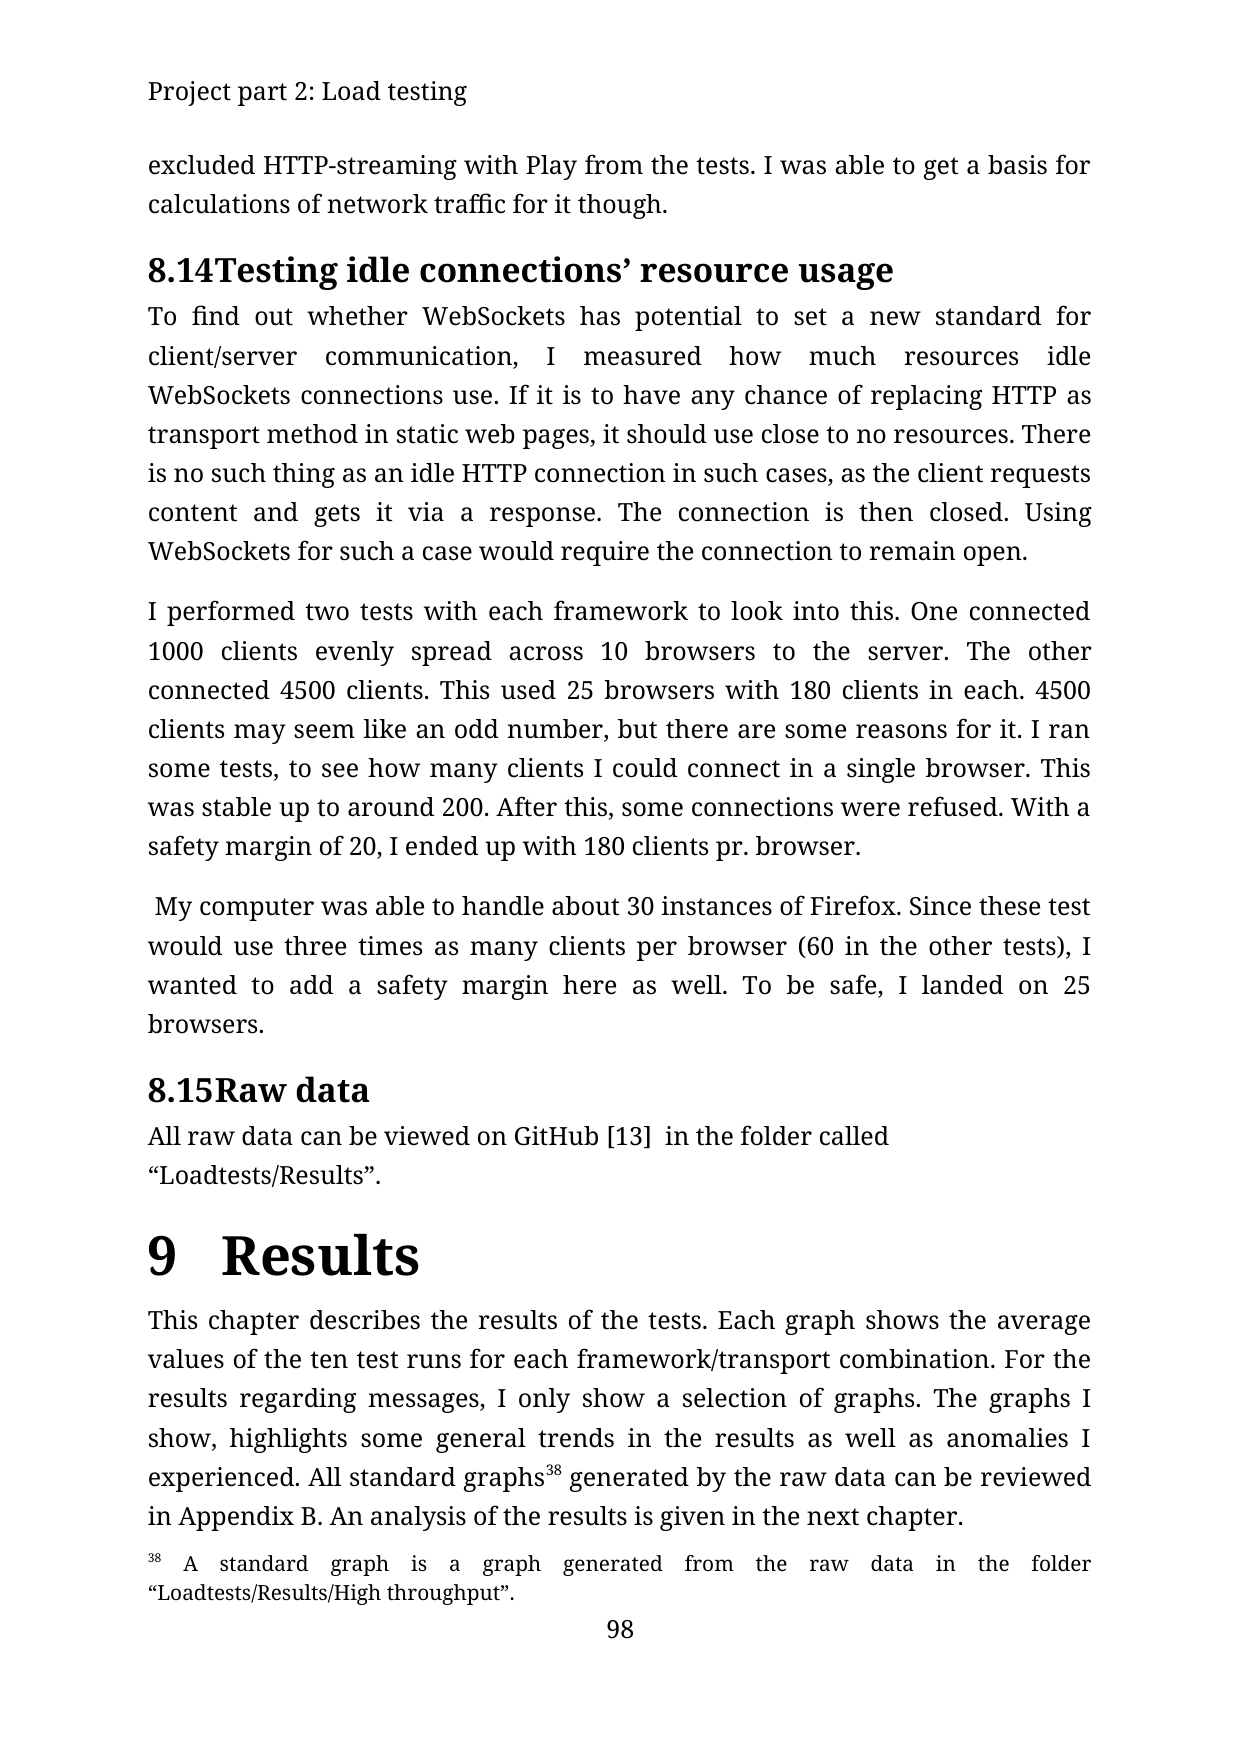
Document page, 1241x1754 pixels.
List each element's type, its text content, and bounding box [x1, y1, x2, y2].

text My computer was able to handle about 30 instances of Firefox. Since these test would use three times as many clients per browser (60 in the other tests), I wanted to add a safety margin here as well. To be safe, I landed on 25 browsers. [148, 889, 1092, 1041]
subtitle Raw data [148, 1067, 1092, 1112]
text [148, 148, 1092, 221]
text I performed two tests with each framework to look into this. One connected 1000 clients evenly spread across 10 browsers to the server. The other connected 4500 clients. This used 25 browsers with 180 clients in each. 4500 clients may seem like an odd number, but there are some reasons for it. I ran some tests, to see how many clients I could connect in a single browser. This was stable up to around 200. After this, some connections were refused. With a safety margin of 20, I ended up with 180 clients pr. browser. [148, 594, 1092, 863]
text To find out whether WebSockets has potential to set a new standard for client/server communication, I measured how much resources idle WebSockets connections use. If it is to have any chance of replacing HTTP as transport method in static web pages, it should use close to no resources. There is no such thing as an idle HTTP connection in such cases, as the client requests content and gets it via a response. The connection is then closed. Using WebSockets for such a case would require the connection to remain open. [148, 299, 1092, 568]
text This chapter describes the results of the tests. Each graph shows the average values of the ten test runs for each framework/transport combination. For the results regarding messages, I only show a selection of graphs. The graphs I show, highlights some general trends in the results as well as anomalies I experienced. All standard graphs generated by the raw data can be reviewed in Appendix B. An analysis of the results is given in the next chapter. [148, 1303, 1092, 1533]
subtitle Testing idle connections’ resource usage [148, 247, 1092, 292]
subtitle Results [148, 1218, 1092, 1292]
text All raw data can be viewed on GitHub [13] in the folder called “Loadtests/Results”. [148, 1119, 1092, 1192]
